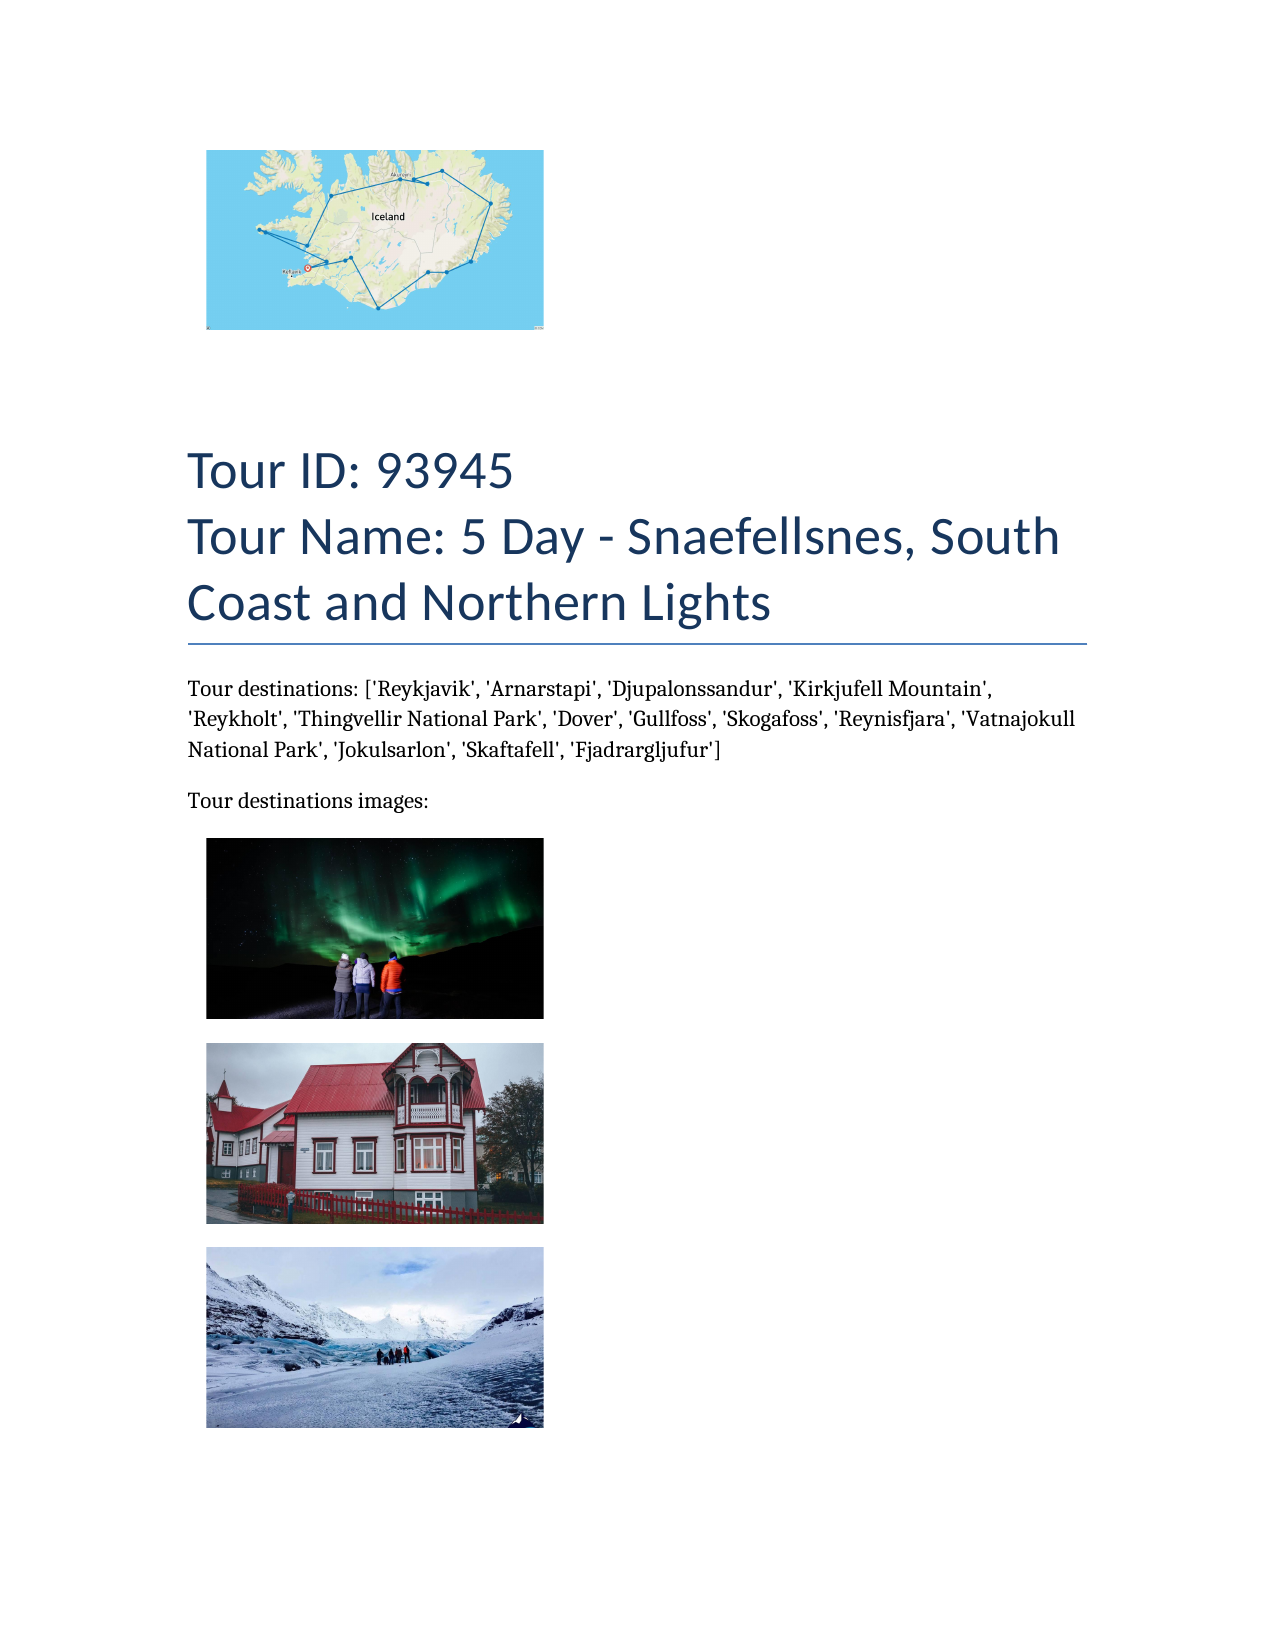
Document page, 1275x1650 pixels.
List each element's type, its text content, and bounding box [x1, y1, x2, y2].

picture [206, 1043, 544, 1224]
text Tour destinations images: [187, 787, 1087, 814]
title Tour ID: 93945 Tour Name: 5 Day - Snaefellsnes, South Coast and Northern Lights [187, 436, 1087, 645]
picture [206, 1247, 544, 1428]
picture [206, 150, 544, 330]
text Tour destinations: ['Reykjavik', 'Arnarstapi', 'Djupalonssandur', 'Kirkjufell Mountain', 'Reykholt', 'Thingvellir National Park', 'Dover', 'Gullfoss', 'Skogafoss', 'Reynisfjara', 'Vatnajokull National Park', 'Jokulsarlon', 'Skaftafell', 'Fjadrargljufur'] [187, 676, 1087, 763]
picture [206, 838, 544, 1019]
